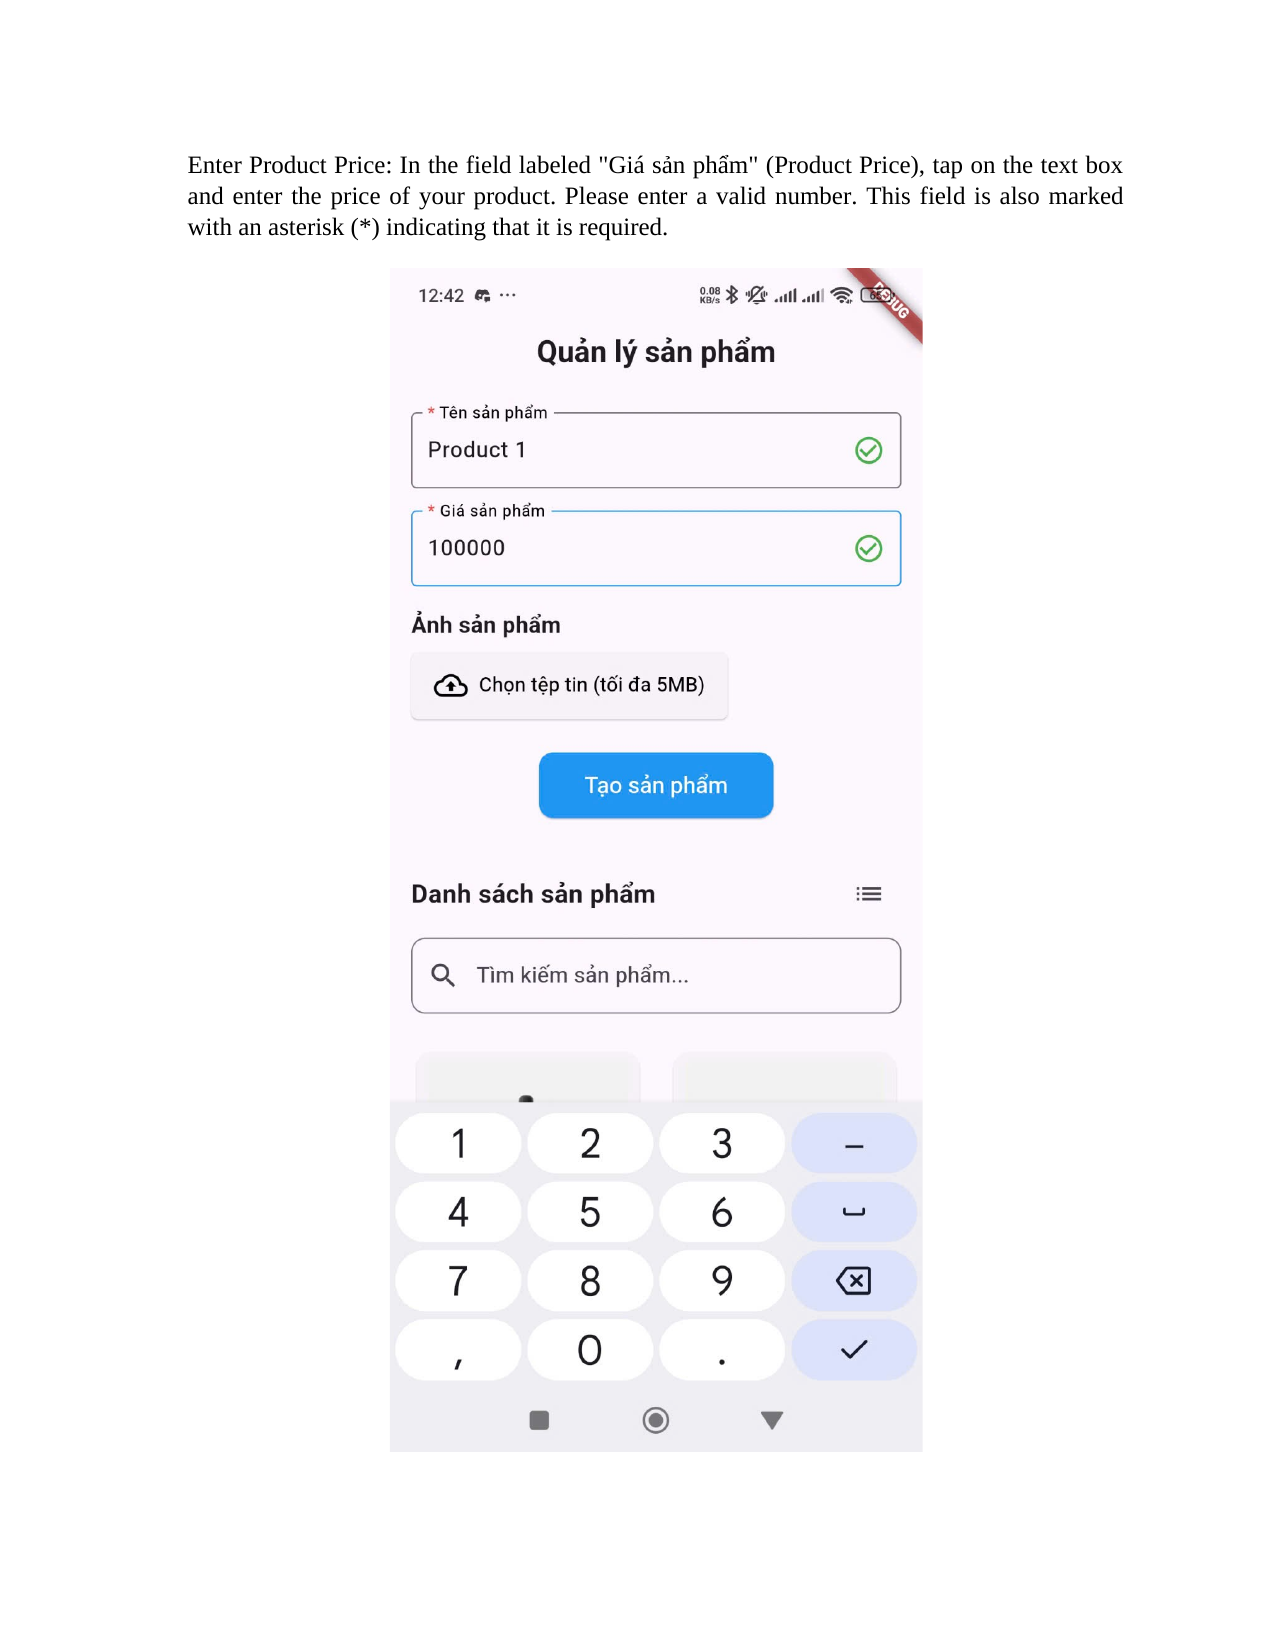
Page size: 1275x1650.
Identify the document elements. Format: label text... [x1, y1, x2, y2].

picture [389, 268, 923, 1452]
text Enter Product Price: In the field labeled "Giá sản phẩm" (Product Price), tap on the text box and enter the price of your product. Please enter a valid number. This field is also marked with an asterisk (*) indicating that it is required. [187, 150, 1125, 241]
